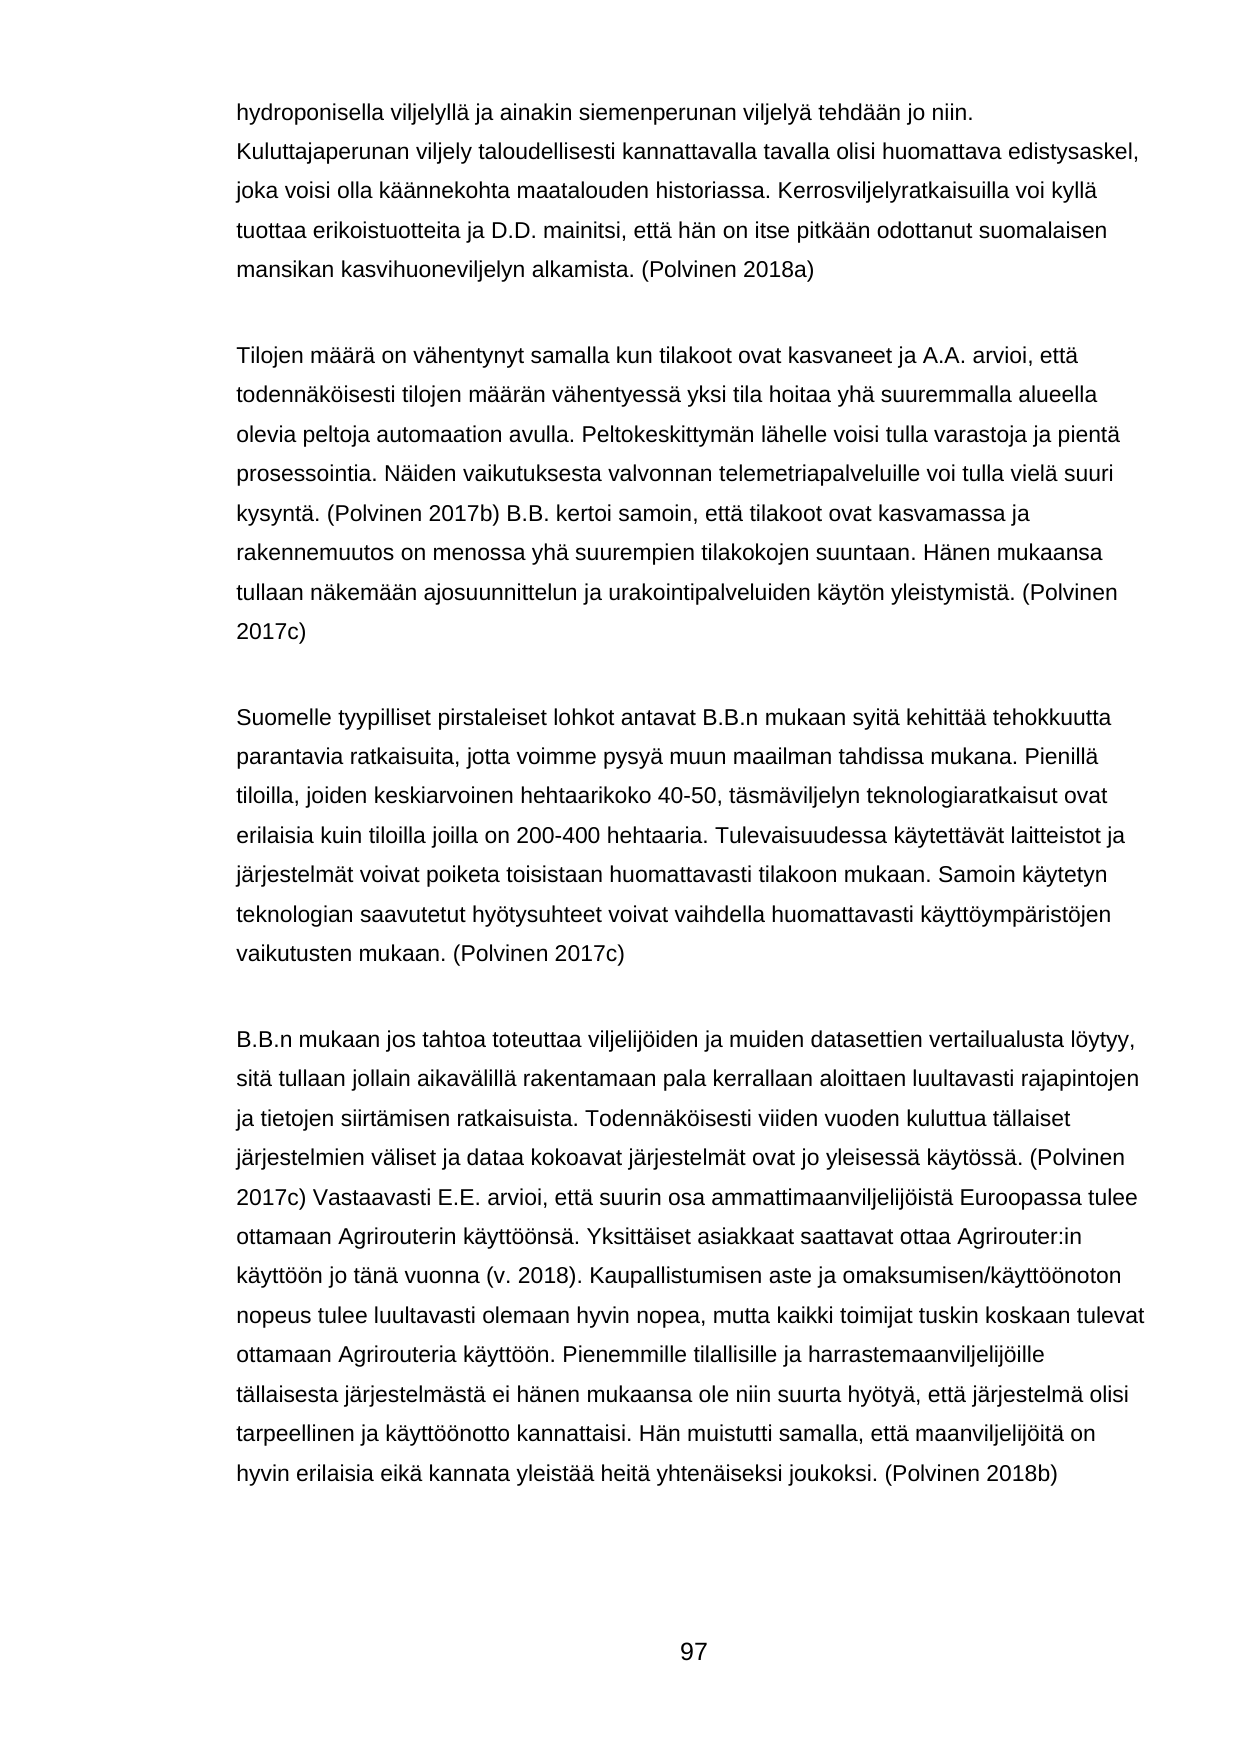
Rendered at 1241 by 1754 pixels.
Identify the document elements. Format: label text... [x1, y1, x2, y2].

text Tilojen määrä on vähentynyt samalla kun tilakoot ovat kasvaneet ja A.A. arvioi, että todennäköisesti tilojen määrän vähentyessä yksi tila hoitaa yhä suuremmalla alueella olevia peltoja automaation avulla. Peltokeskittymän lähelle voisi tulla varastoja ja pientä prosessointia. Näiden vaikutuksesta valvonnan telemetriapalveluille voi tulla vielä suuri kysyntä. (Polvinen 2017b) B.B. kertoi samoin, että tilakoot ovat kasvamassa ja rakennemuutos on menossa yhä suurempien tilakokojen suuntaan. Hänen mukaansa tullaan näkemään ajosuunnittelun ja urakointipalveluiden käytön yleistymistä. (Polvinen 2017c) [236, 342, 1152, 644]
text Suomelle tyypilliset pirstaleiset lohkot antavat B.B.n mukaan syitä kehittää tehokkuutta parantavia ratkaisuita, jotta voimme pysyä muun maailman tahdissa mukana. Pienillä tiloilla, joiden keskiarvoinen hehtaarikoko 40-50, täsmäviljelyn teknologiaratkaisut ovat erilaisia kuin tiloilla joilla on 200-400 hehtaaria. Tulevaisuudessa käytettävät laitteistot ja järjestelmät voivat poiketa toisistaan huomattavasti tilakoon mukaan. Samoin käytetyn teknologian saavutetut hyötysuhteet voivat vaihdella huomattavasti käyttöympäristöjen vaikutusten mukaan. (Polvinen 2017c) [236, 703, 1152, 967]
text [236, 98, 1152, 283]
text B.B.n mukaan jos tahtoa toteuttaa viljelijöiden ja muiden datasettien vertailualusta löytyy, sitä tullaan jollain aikavälillä rakentamaan pala kerrallaan aloittaen luultavasti rajapintojen ja tietojen siirtämisen ratkaisuista. Todennäköisesti viiden vuoden kuluttua tällaiset järjestelmien väliset ja dataa kokoavat järjestelmät ovat jo yleisessä käytössä. (Polvinen 2017c) Vastaavasti E.E. arvioi, että suurin osa ammattimaanviljelijöistä Euroopassa tulee ottamaan Agrirouterin käyttöönsä. Yksittäiset asiakkaat saattavat ottaa Agrirouter:in käyttöön jo tänä vuonna (v. 2018). Kaupallistumisen aste ja omaksumisen/käyttöönoton nopeus tulee luultavasti olemaan hyvin nopea, mutta kaikki toimijat tuskin koskaan tulevat ottamaan Agrirouteria käyttöön. Pienemmille tilallisille ja harrastemaanviljelijöille tällaisesta järjestelmästä ei hänen mukaansa ole niin suurta hyötyä, että järjestelmä olisi tarpeellinen ja käyttöönotto kannattaisi. Hän muistutti samalla, että maanviljelijöitä on hyvin erilaisia eikä kannata yleistää heitä yhtenäiseksi joukoksi. (Polvinen 2018b) [236, 1026, 1152, 1486]
